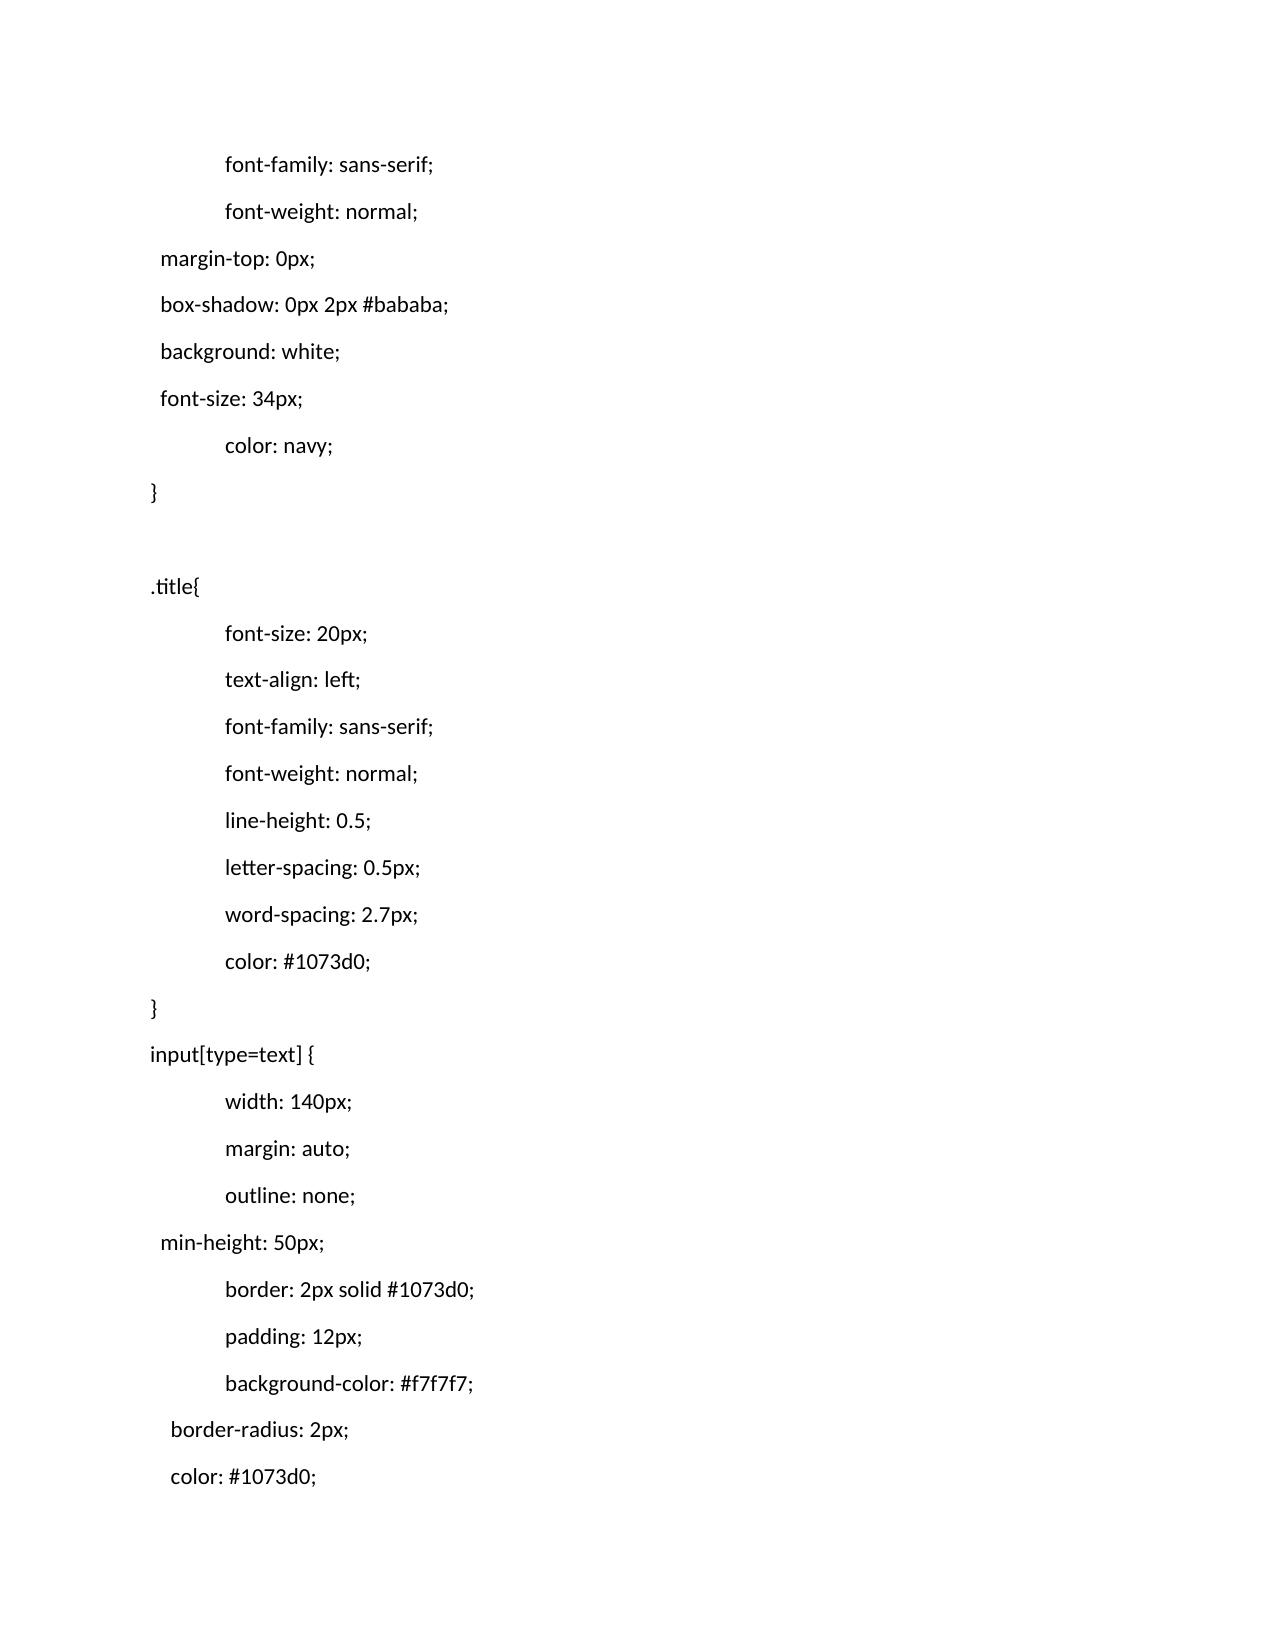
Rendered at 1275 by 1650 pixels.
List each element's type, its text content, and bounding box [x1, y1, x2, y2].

text box-shadow: 0px 2px #bababa; [150, 291, 1125, 319]
text border: 2px solid #1073d0; [150, 1275, 1125, 1303]
text .title{ [150, 572, 1125, 600]
text color: #1073d0; [150, 1462, 1125, 1491]
text font-size: 20px; [150, 619, 1125, 647]
text color: #1073d0; [150, 947, 1125, 975]
text background: white; [150, 337, 1125, 366]
text } [150, 478, 1125, 506]
text line-height: 0.5; [150, 806, 1125, 834]
text input[type=text] { [150, 1041, 1125, 1069]
text font-family: sans-serif; [150, 150, 1125, 178]
text word-spacing: 2.7px; [150, 900, 1125, 928]
text margin: auto; [150, 1134, 1125, 1162]
text } [150, 994, 1125, 1022]
text letter-spacing: 0.5px; [150, 853, 1125, 881]
text font-family: sans-serif; [150, 712, 1125, 741]
text text-align: left; [150, 666, 1125, 694]
text border-radius: 2px; [150, 1416, 1125, 1444]
text width: 140px; [150, 1087, 1125, 1116]
text min-height: 50px; [150, 1228, 1125, 1256]
text margin-top: 0px; [150, 244, 1125, 272]
text font-size: 34px; [150, 384, 1125, 412]
text color: navy; [150, 431, 1125, 459]
text background-color: #f7f7f7; [150, 1369, 1125, 1397]
text font-weight: normal; [150, 759, 1125, 787]
text padding: 12px; [150, 1322, 1125, 1350]
text outline: none; [150, 1181, 1125, 1209]
text font-weight: normal; [150, 197, 1125, 225]
